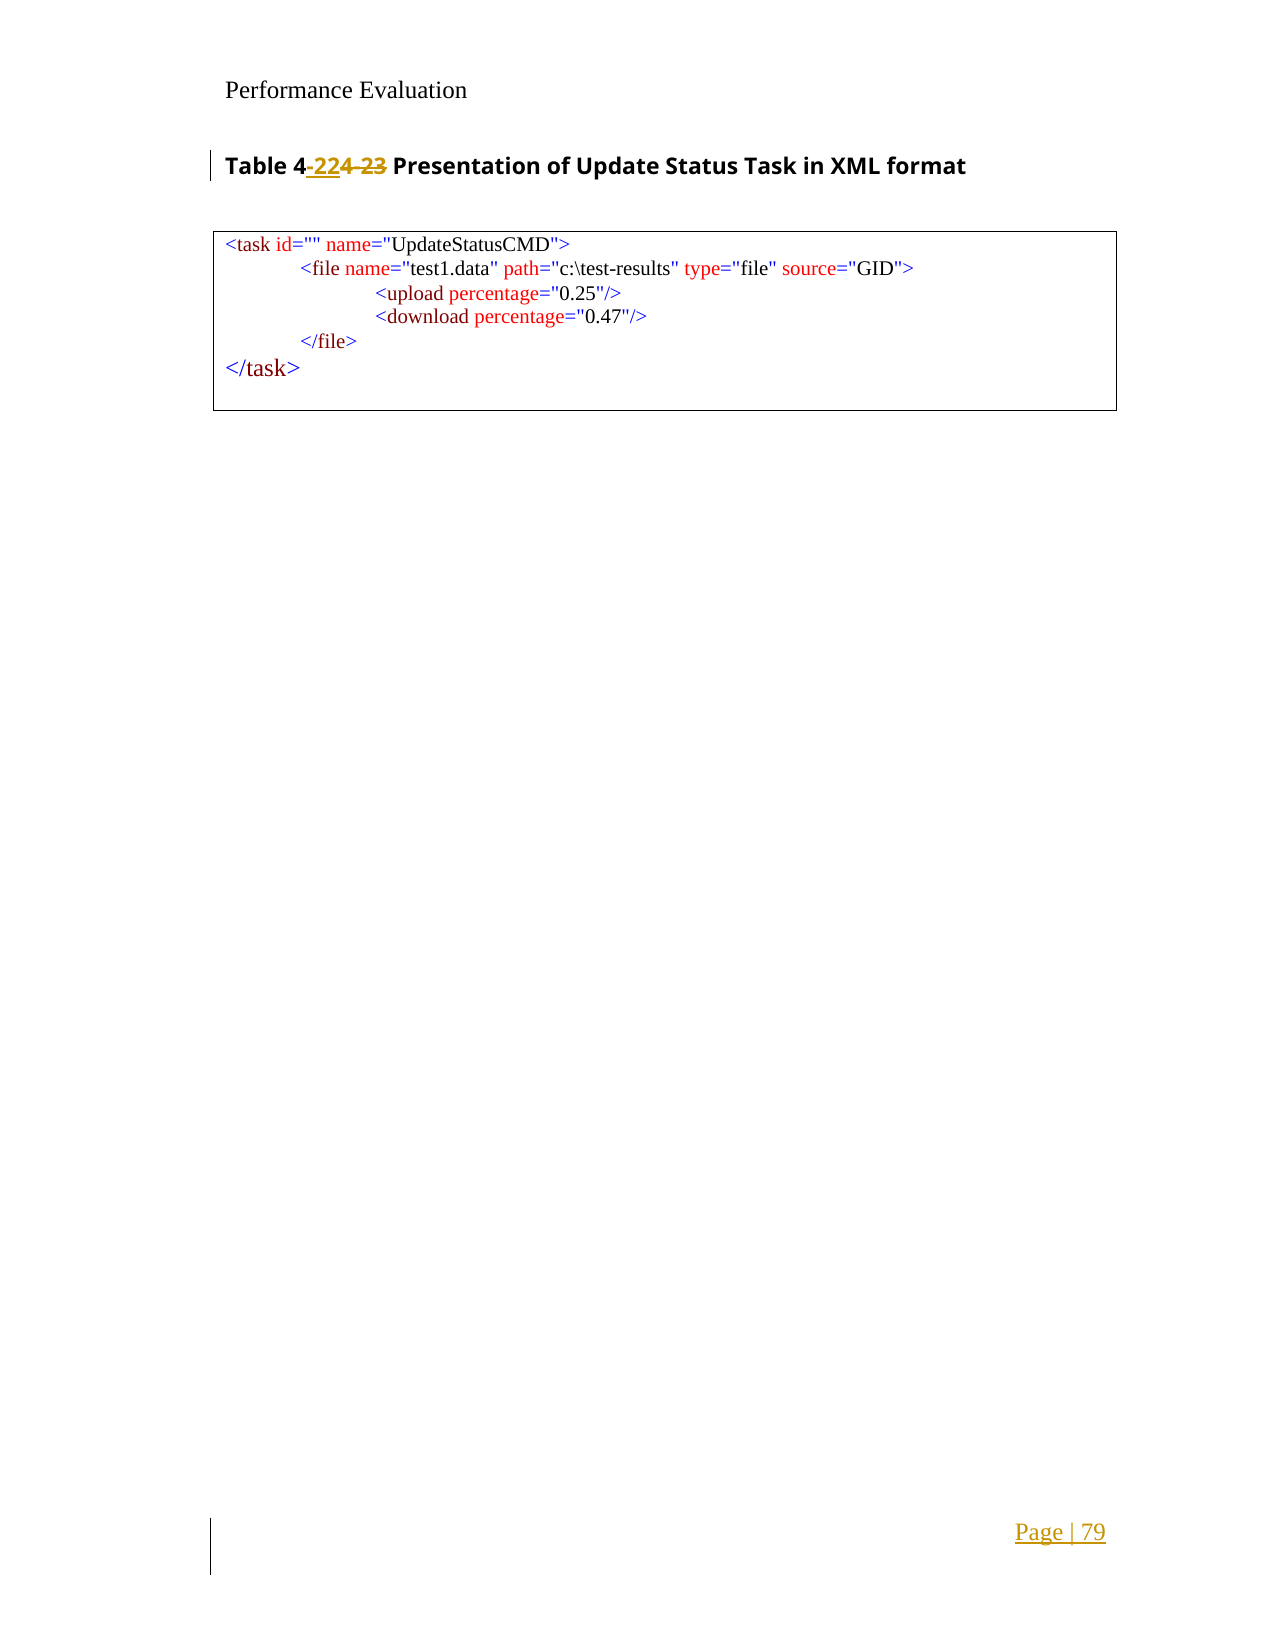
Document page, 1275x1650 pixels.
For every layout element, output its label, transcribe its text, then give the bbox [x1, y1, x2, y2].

table_header <task id="" name="UpdateStatusCMD"> <file name="test1.data" path="c:\test-results" type="file" source="GID"> <upload percentage="0.25"/> <download percentage="0.47"/> </file> </task> [214, 232, 1116, 410]
text Table 4 Presentation of Update Status Task in XML format [225, 150, 1106, 181]
